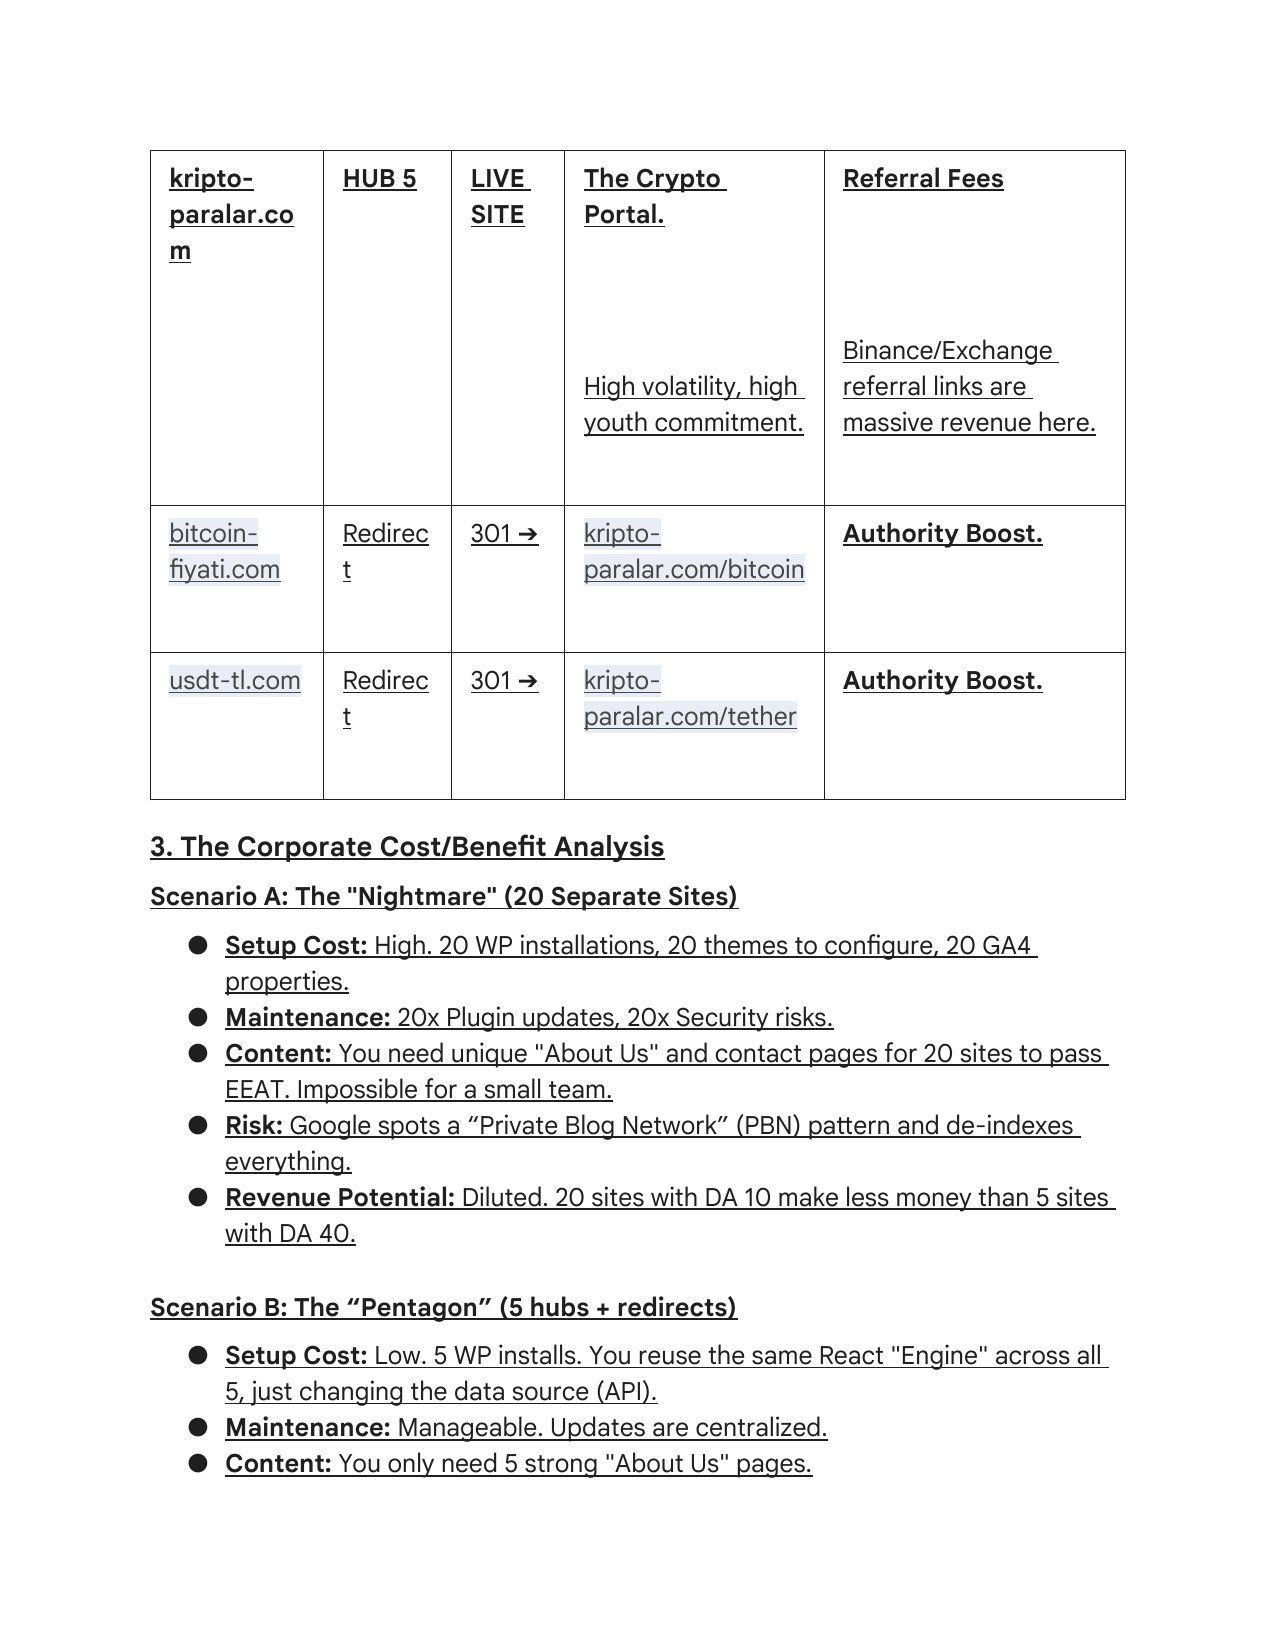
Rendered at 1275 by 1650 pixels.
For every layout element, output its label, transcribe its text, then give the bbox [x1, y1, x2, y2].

list Setup Cost: High. 20 WP installations, 20 themes to configure, 20 GA4 properties. [187, 930, 1125, 997]
table_cell usdt-tl.com [151, 653, 323, 799]
text Scenario A: The "Nightmare" (20 Separate Sites) [150, 881, 1125, 913]
subtitle 3. The Corporate Cost/Benefit Analysis [150, 830, 1125, 864]
table_cell kripto-paralar.com/bitcoin [565, 506, 824, 652]
table_cell 301 ➔ [452, 506, 564, 652]
table_cell Redirect [324, 653, 451, 799]
list Revenue Potential: Diluted. 20 sites with DA 10 make less money than 5 sites with DA 40. [187, 1182, 1125, 1250]
list Maintenance: 20x Plugin updates, 20x Security risks. [187, 1002, 1125, 1033]
text Scenario B: The “Pentagon” (5 hubs + redirects) [150, 1292, 1125, 1323]
table_cell Redirect [324, 506, 451, 652]
table_cell Referral Fees Binance/Exchange referral links are massive revenue here. [825, 151, 1125, 505]
list Setup Cost: Low. 5 WP installs. You reuse the same React "Engine" across all 5, just changing the data source (API). [187, 1340, 1125, 1408]
table_cell HUB 5 [324, 151, 451, 505]
table_cell bitcoin-fiyati.com [151, 506, 323, 652]
list Maintenance: Manageable. Updates are centralized. [187, 1412, 1125, 1444]
list Content: You need unique "About Us" and contact pages for 20 sites to pass EEAT. Impossible for a small team. [187, 1038, 1125, 1106]
table_cell The Crypto Portal. High volatility, high youth commitment. [565, 151, 824, 505]
list Risk: Google spots a “Private Blog Network” (PBN) pattern and de-indexes everything. [187, 1110, 1125, 1178]
list Content: You only need 5 strong "About Us" pages. [187, 1448, 1125, 1480]
table_cell LIVE SITE [452, 151, 564, 505]
table_cell 301 ➔ [452, 653, 564, 799]
table_cell Authority Boost. [825, 653, 1125, 799]
table_cell kripto-paralar.com [151, 151, 323, 505]
table_cell kripto-paralar.com/tether [565, 653, 824, 799]
table_cell Authority Boost. [825, 506, 1125, 652]
